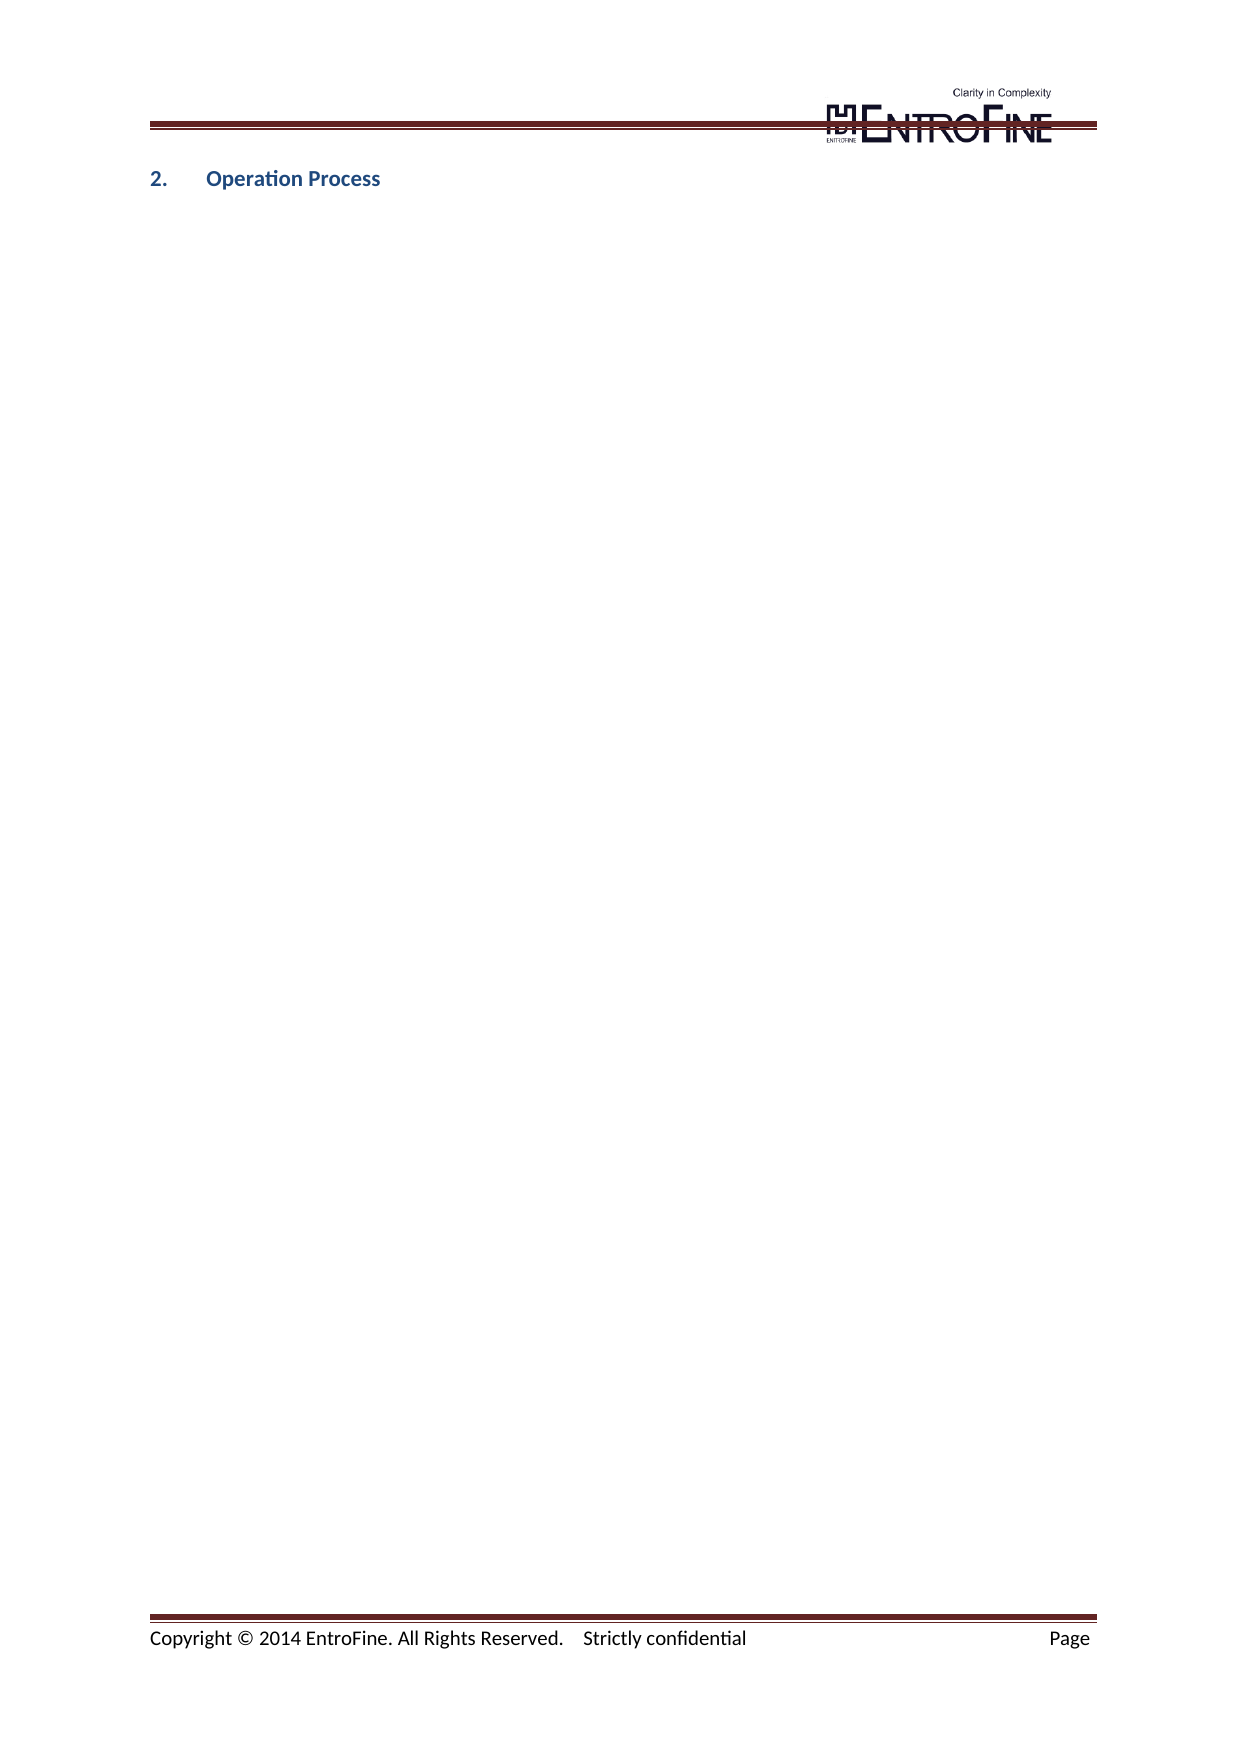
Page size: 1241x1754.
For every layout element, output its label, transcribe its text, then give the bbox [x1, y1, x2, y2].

picture [824, 130, 1054, 145]
picture [824, 87, 1054, 121]
subtitle Operation Process [150, 162, 1097, 194]
